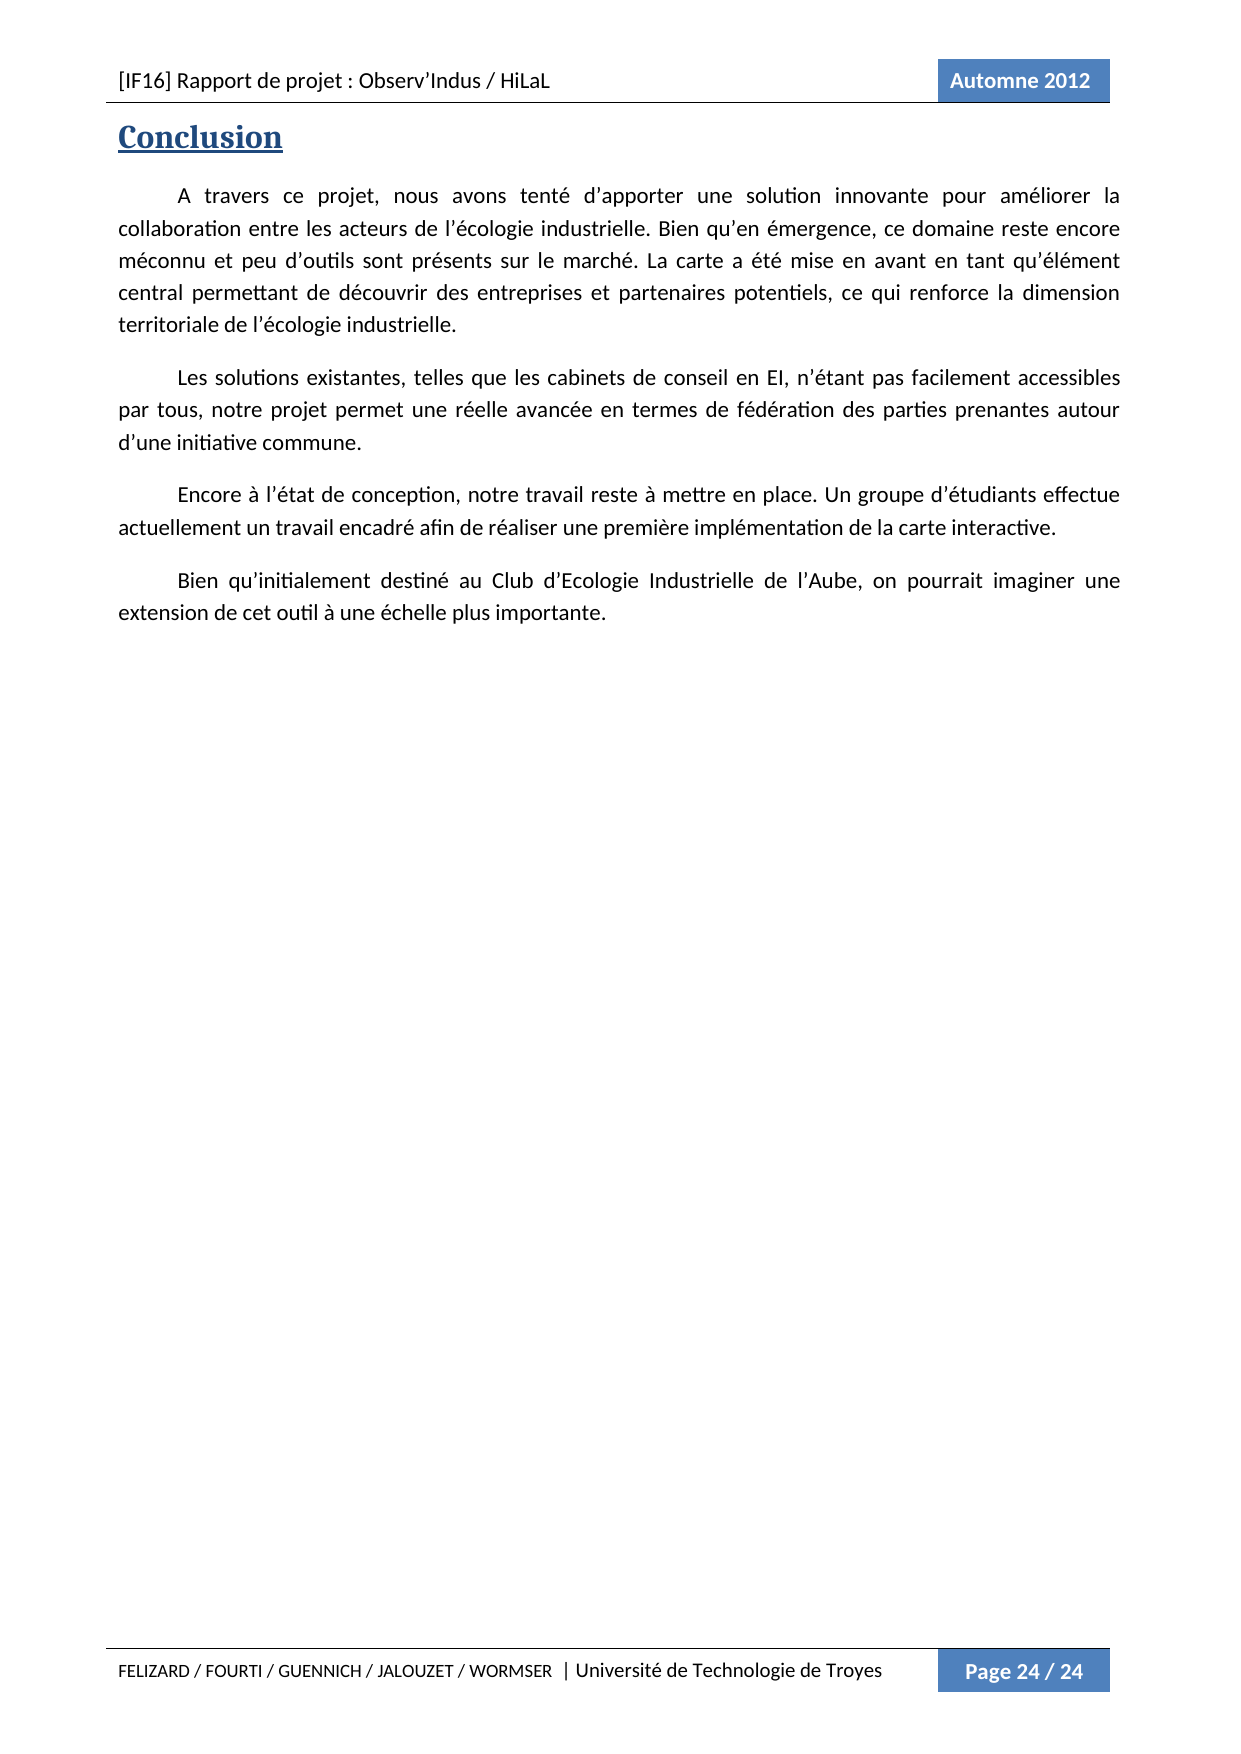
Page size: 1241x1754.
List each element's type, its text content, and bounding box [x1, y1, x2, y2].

subtitle Conclusion [118, 118, 1122, 156]
text Bien qu’initialement destiné au Club d’Ecologie Industrielle de l’Aube, on pourrait imaginer une extension de cet outil à une échelle plus importante. [118, 566, 1122, 626]
text A travers ce projet, nous avons tenté d’apporter une solution innovante pour améliorer la collaboration entre les acteurs de l’écologie industrielle. Bien qu’en émergence, ce domaine reste encore méconnu et peu d’outils sont présents sur le marché. La carte a été mise en avant en tant qu’élément central permettant de découvrir des entreprises et partenaires potentiels, ce qui renforce la dimension territoriale de l’écologie industrielle. [118, 181, 1122, 338]
text Encore à l’état de conception, notre travail reste à mettre en place. Un groupe d’étudiants effectue actuellement un travail encadré afin de réaliser une première implémentation de la carte interactive. [118, 481, 1122, 541]
text Les solutions existantes, telles que les cabinets de conseil en EI, n’étant pas facilement accessibles par tous, notre projet permet une réelle avancée en termes de fédération des parties prenantes autour d’une initiative commune. [118, 363, 1122, 456]
